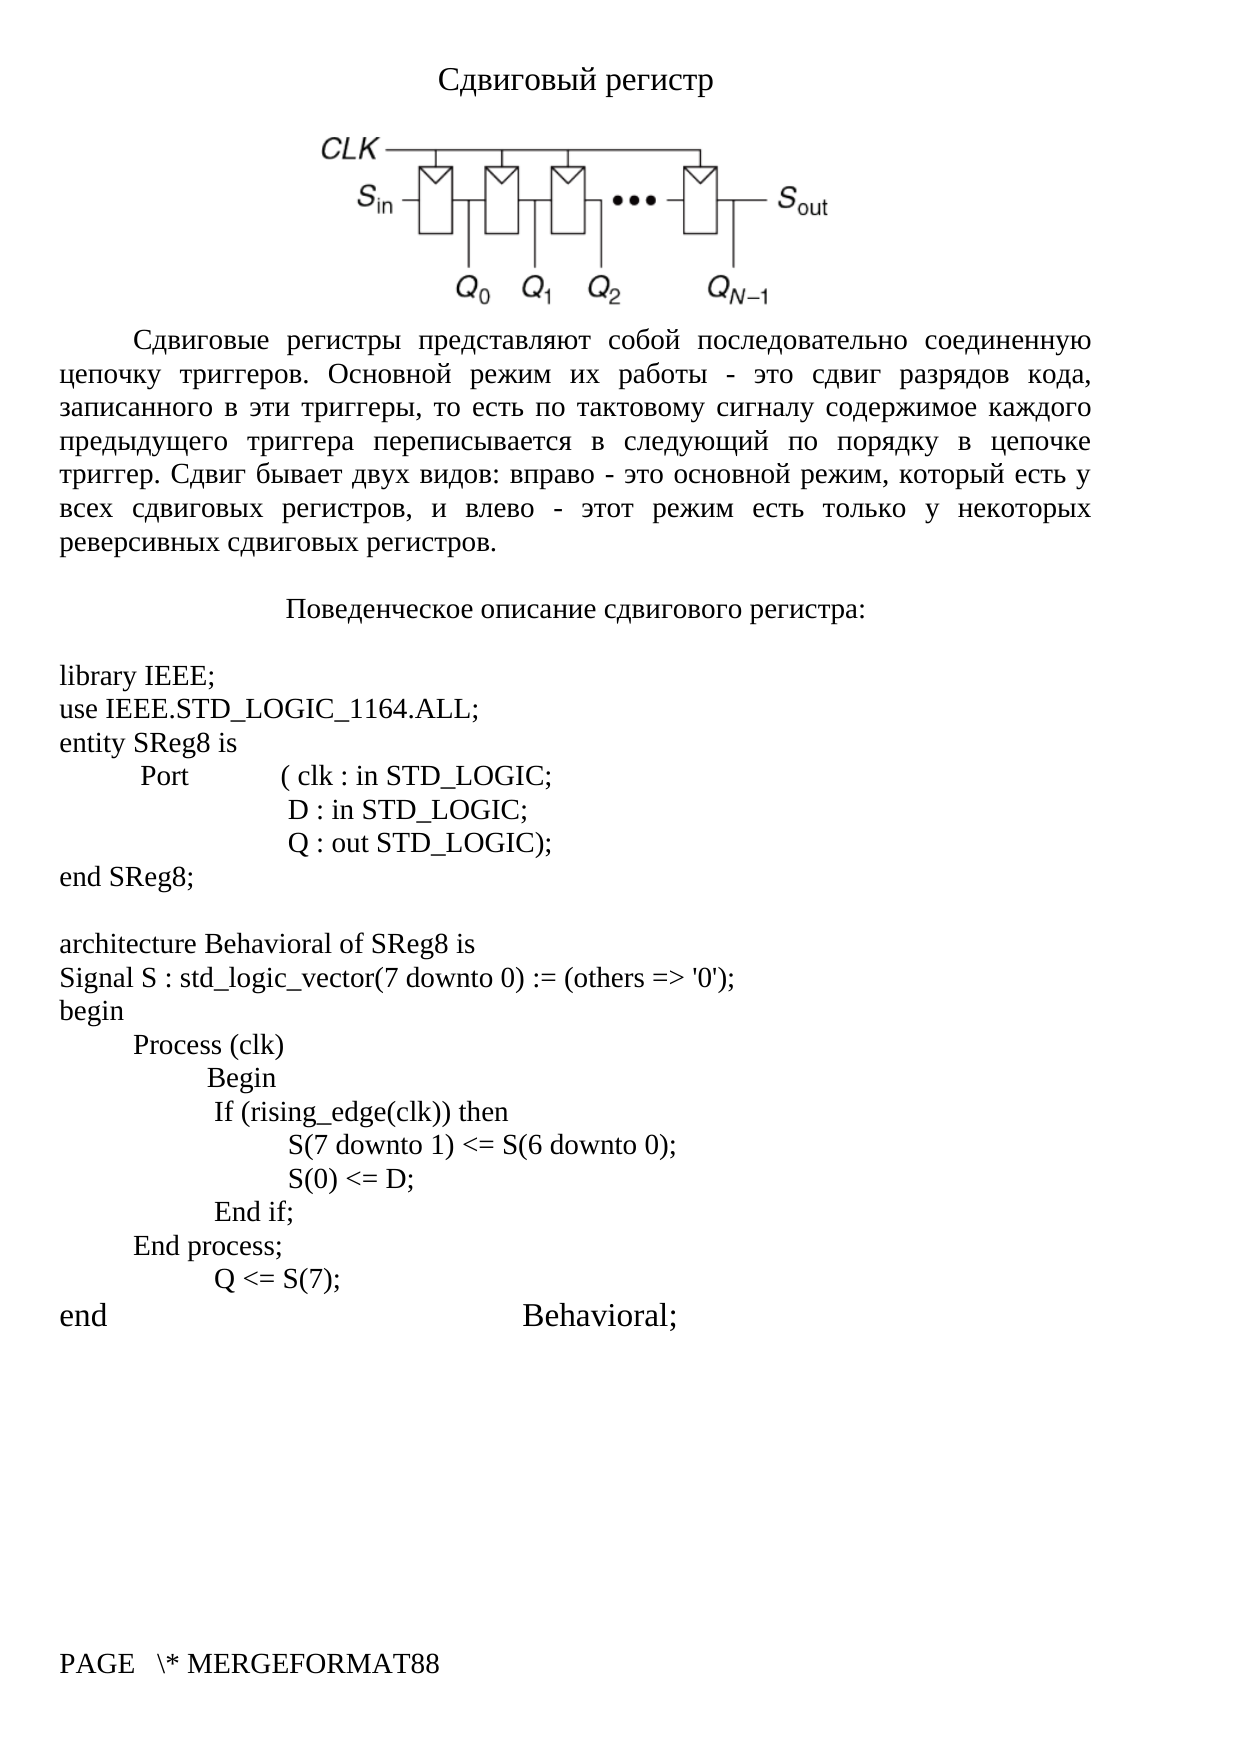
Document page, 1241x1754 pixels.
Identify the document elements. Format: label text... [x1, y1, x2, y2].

text S(7 downto 1) <= S(6 downto 0); [207, 1127, 1092, 1161]
subtitle Сдвиговый регистр [59, 59, 1092, 97]
picture [314, 131, 837, 323]
text Q : out STD_LOGIC); [207, 826, 1092, 859]
text Поведенческое описание сдвигового регистра: [59, 591, 1092, 624]
text entity SReg8 is [59, 725, 1092, 758]
text Q <= S(7); [133, 1262, 1092, 1295]
text begin [59, 993, 1092, 1027]
text architecture Behavioral of SReg8 is [59, 926, 1092, 960]
text use IEEE.STD_LOGIC_1164.ALL; [59, 691, 1092, 725]
text D : in STD_LOGIC; [207, 792, 1092, 826]
text Cдвиговые регистры представляют собой последовательно соединенную цепочку триггеров. Основной режим их работы - это сдвиг разрядов кода, записанного в эти триггеры, то есть по тактовому сигналу содержимое каждого предыдущего триггера переписывается в следующий по порядку в цепочке триггер. Сдвиг бывает двух видов: вправо - это основной режим, который есть у всех сдвиговых регистров, и влево - этот режим есть только у некоторых реверсивных сдвиговых регистров. [59, 322, 1092, 557]
text library IEEE; [59, 658, 1092, 691]
text Port ( clk : in STD_LOGIC; [59, 758, 1092, 792]
text end SReg8; [59, 859, 1092, 893]
text End if; [133, 1194, 1092, 1228]
text Begin [133, 1060, 1092, 1094]
text S(0) <= D; [207, 1161, 1092, 1194]
subtitle end Behavioral; Сдвиговый регистр с параллельной загрузкой [59, 1295, 1092, 1372]
text If (rising_edge(clk)) then [133, 1094, 1092, 1127]
text Signal S : std_logic_vector(7 downto 0) := (others => '0'); [59, 960, 1092, 993]
text Process (clk) [59, 1027, 1092, 1060]
text End process; [59, 1228, 1092, 1262]
